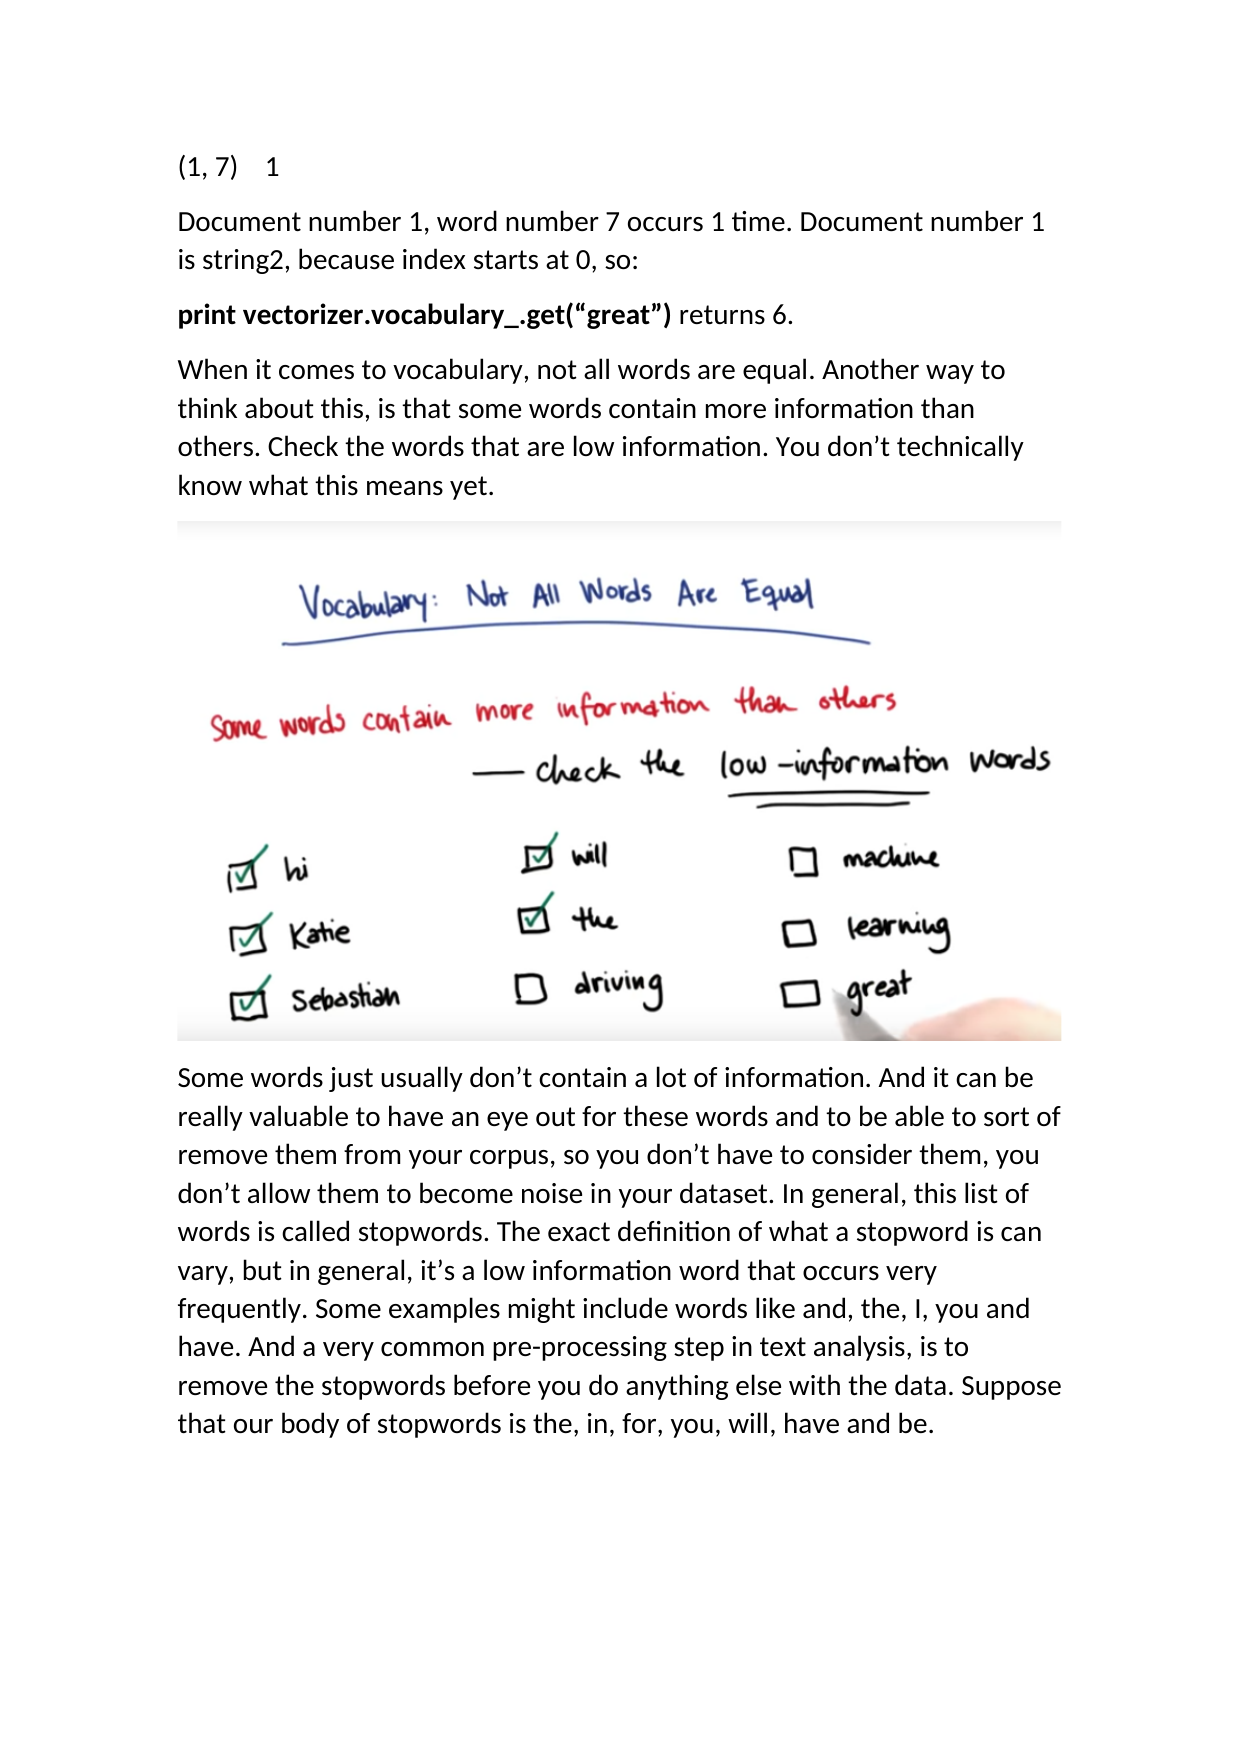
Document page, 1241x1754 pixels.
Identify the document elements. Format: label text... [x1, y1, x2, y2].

text (1, 7) 1 [177, 148, 1063, 183]
text Some words just usually don’t contain a lot of information. And it can be really valuable to have an eye out for these words and to be able to sort of remove them from your corpus, so you don’t have to consider them, you don’t allow them to become noise in your dataset. In general, this list of words is called stopwords. The exact definition of what a stopword is can vary, but in general, it’s a low information word that occurs very frequently. Some examples might include words like and, the, I, you and have. And a very common pre-processing step in text analysis, is to remove the stopwords before you do anything else with the data. Suppose that our body of stopwords is the, in, for, you, will, have and be. [177, 1059, 1063, 1441]
text print vectorizer.vocabulary_.get(“great”) returns 6. [177, 296, 1063, 332]
text Document number 1, word number 7 occurs 1 time. Document number 1 is string2, because index starts at 0, so: [177, 203, 1063, 277]
text When it comes to vocabulary, not all words are equal. Another way to think about this, is that some words contain more information than others. Check the words that are low information. You don’t technically know what this means yet. [177, 351, 1063, 502]
picture [177, 521, 1062, 1041]
